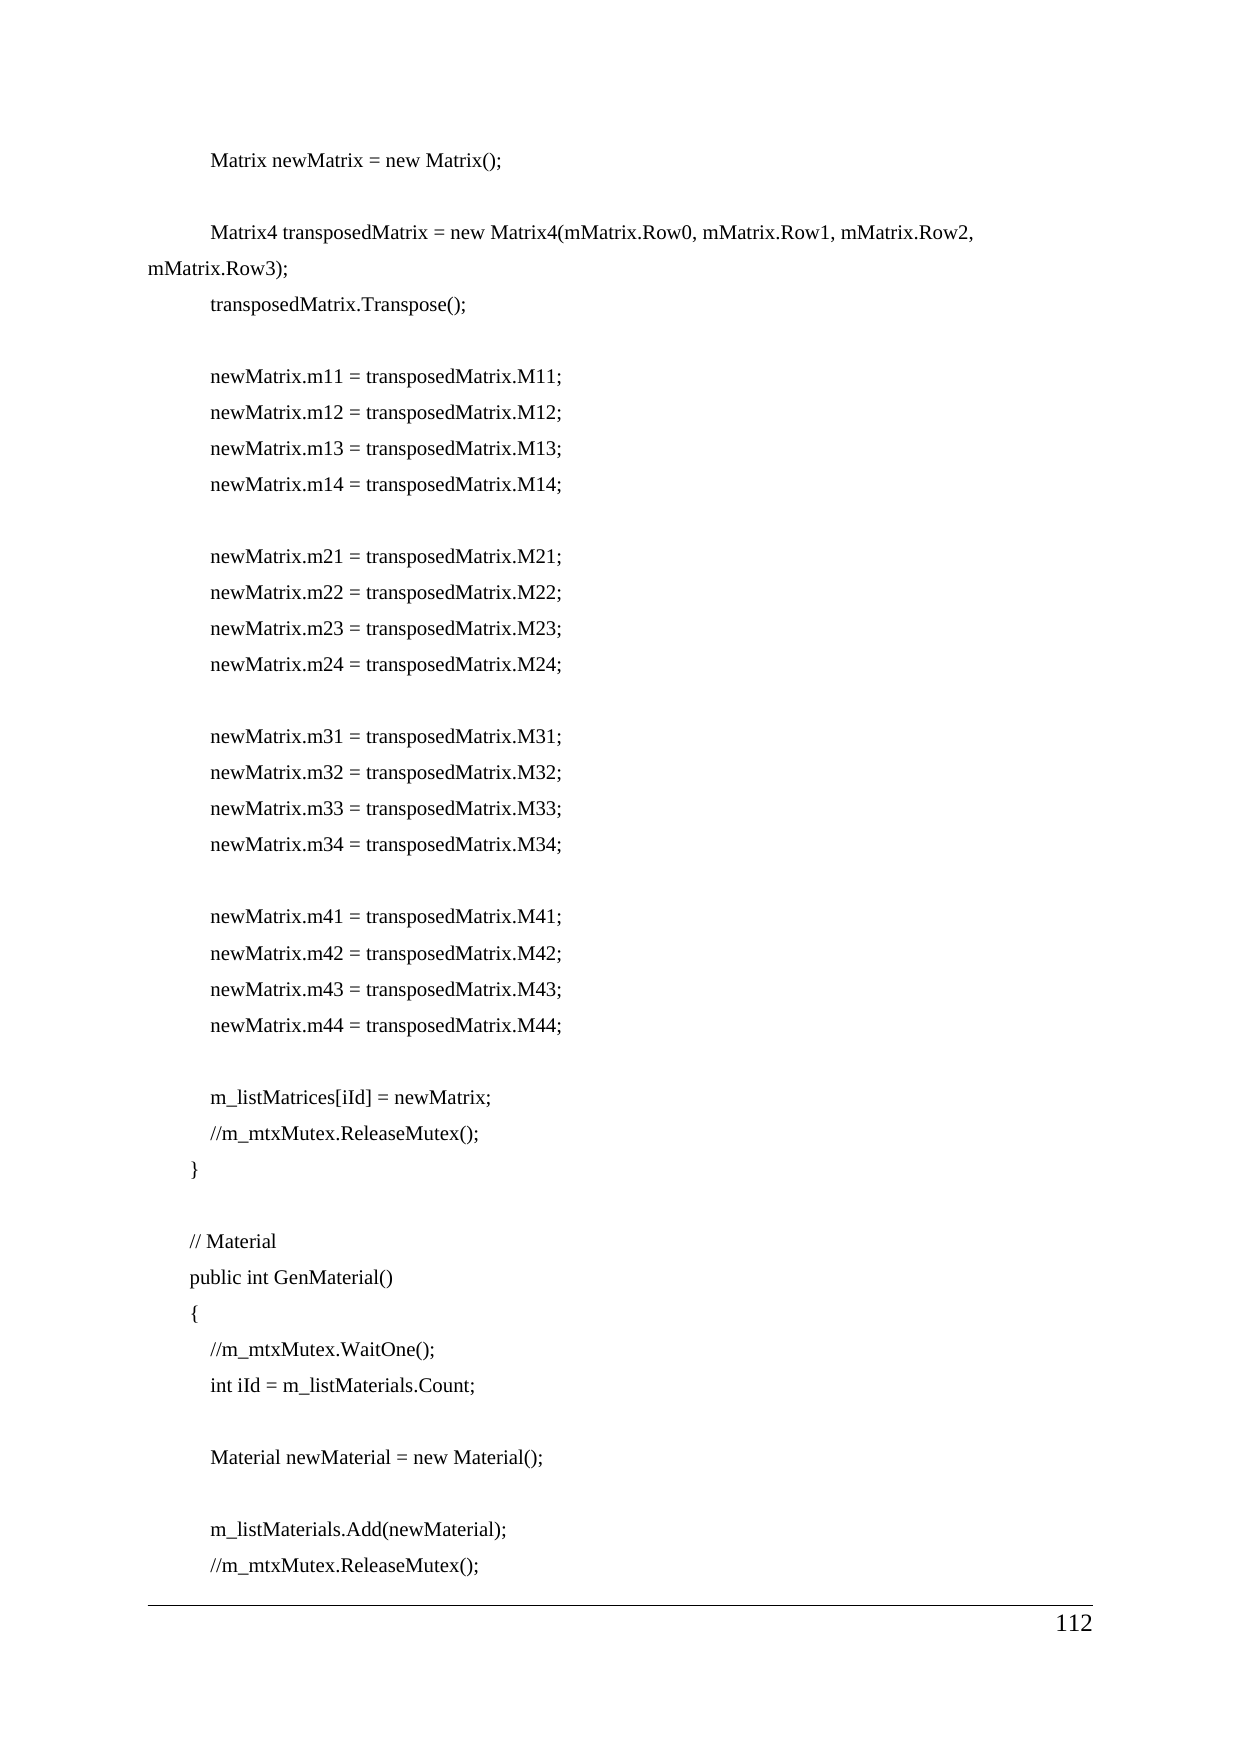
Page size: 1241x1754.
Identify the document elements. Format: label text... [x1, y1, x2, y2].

text newMatrix.m24 = transposedMatrix.M24; [148, 652, 1093, 676]
text newMatrix.m41 = transposedMatrix.M41; [148, 904, 1093, 928]
text newMatrix.m23 = transposedMatrix.M23; [148, 616, 1093, 640]
text Matrix newMatrix = new Matrix(); [148, 148, 1093, 172]
text Matrix4 transposedMatrix = new Matrix4(mMatrix.Row0, mMatrix.Row1, mMatrix.Row2, mMatrix.Row3); [148, 220, 1093, 280]
text public int GenMaterial() [148, 1265, 1093, 1289]
text newMatrix.m14 = transposedMatrix.M14; [148, 472, 1093, 496]
text newMatrix.m11 = transposedMatrix.M11; [148, 364, 1093, 388]
text m_listMatrices[iId] = newMatrix; [148, 1085, 1093, 1109]
text newMatrix.m32 = transposedMatrix.M32; [148, 760, 1093, 784]
text newMatrix.m21 = transposedMatrix.M21; [148, 544, 1093, 568]
text // Material [148, 1229, 1093, 1253]
text //m_mtxMutex.ReleaseMutex(); [148, 1121, 1093, 1145]
text //m_mtxMutex.WaitOne(); [148, 1337, 1093, 1361]
text Material newMaterial = new Material(); [148, 1445, 1093, 1469]
text newMatrix.m12 = transposedMatrix.M12; [148, 400, 1093, 424]
text newMatrix.m44 = transposedMatrix.M44; [148, 1013, 1093, 1037]
text newMatrix.m42 = transposedMatrix.M42; [148, 941, 1093, 964]
text int iId = m_listMaterials.Count; [148, 1373, 1093, 1397]
text newMatrix.m34 = transposedMatrix.M34; [148, 832, 1093, 856]
text newMatrix.m22 = transposedMatrix.M22; [148, 580, 1093, 604]
text m_listMaterials.Add(newMaterial); [148, 1517, 1093, 1541]
text } [148, 1157, 1093, 1181]
text newMatrix.m33 = transposedMatrix.M33; [148, 796, 1093, 820]
text //m_mtxMutex.ReleaseMutex(); [148, 1553, 1093, 1577]
text { [148, 1301, 1093, 1325]
text transposedMatrix.Transpose(); [148, 292, 1093, 316]
text newMatrix.m43 = transposedMatrix.M43; [148, 977, 1093, 1001]
text newMatrix.m31 = transposedMatrix.M31; [148, 724, 1093, 748]
text newMatrix.m13 = transposedMatrix.M13; [148, 436, 1093, 460]
